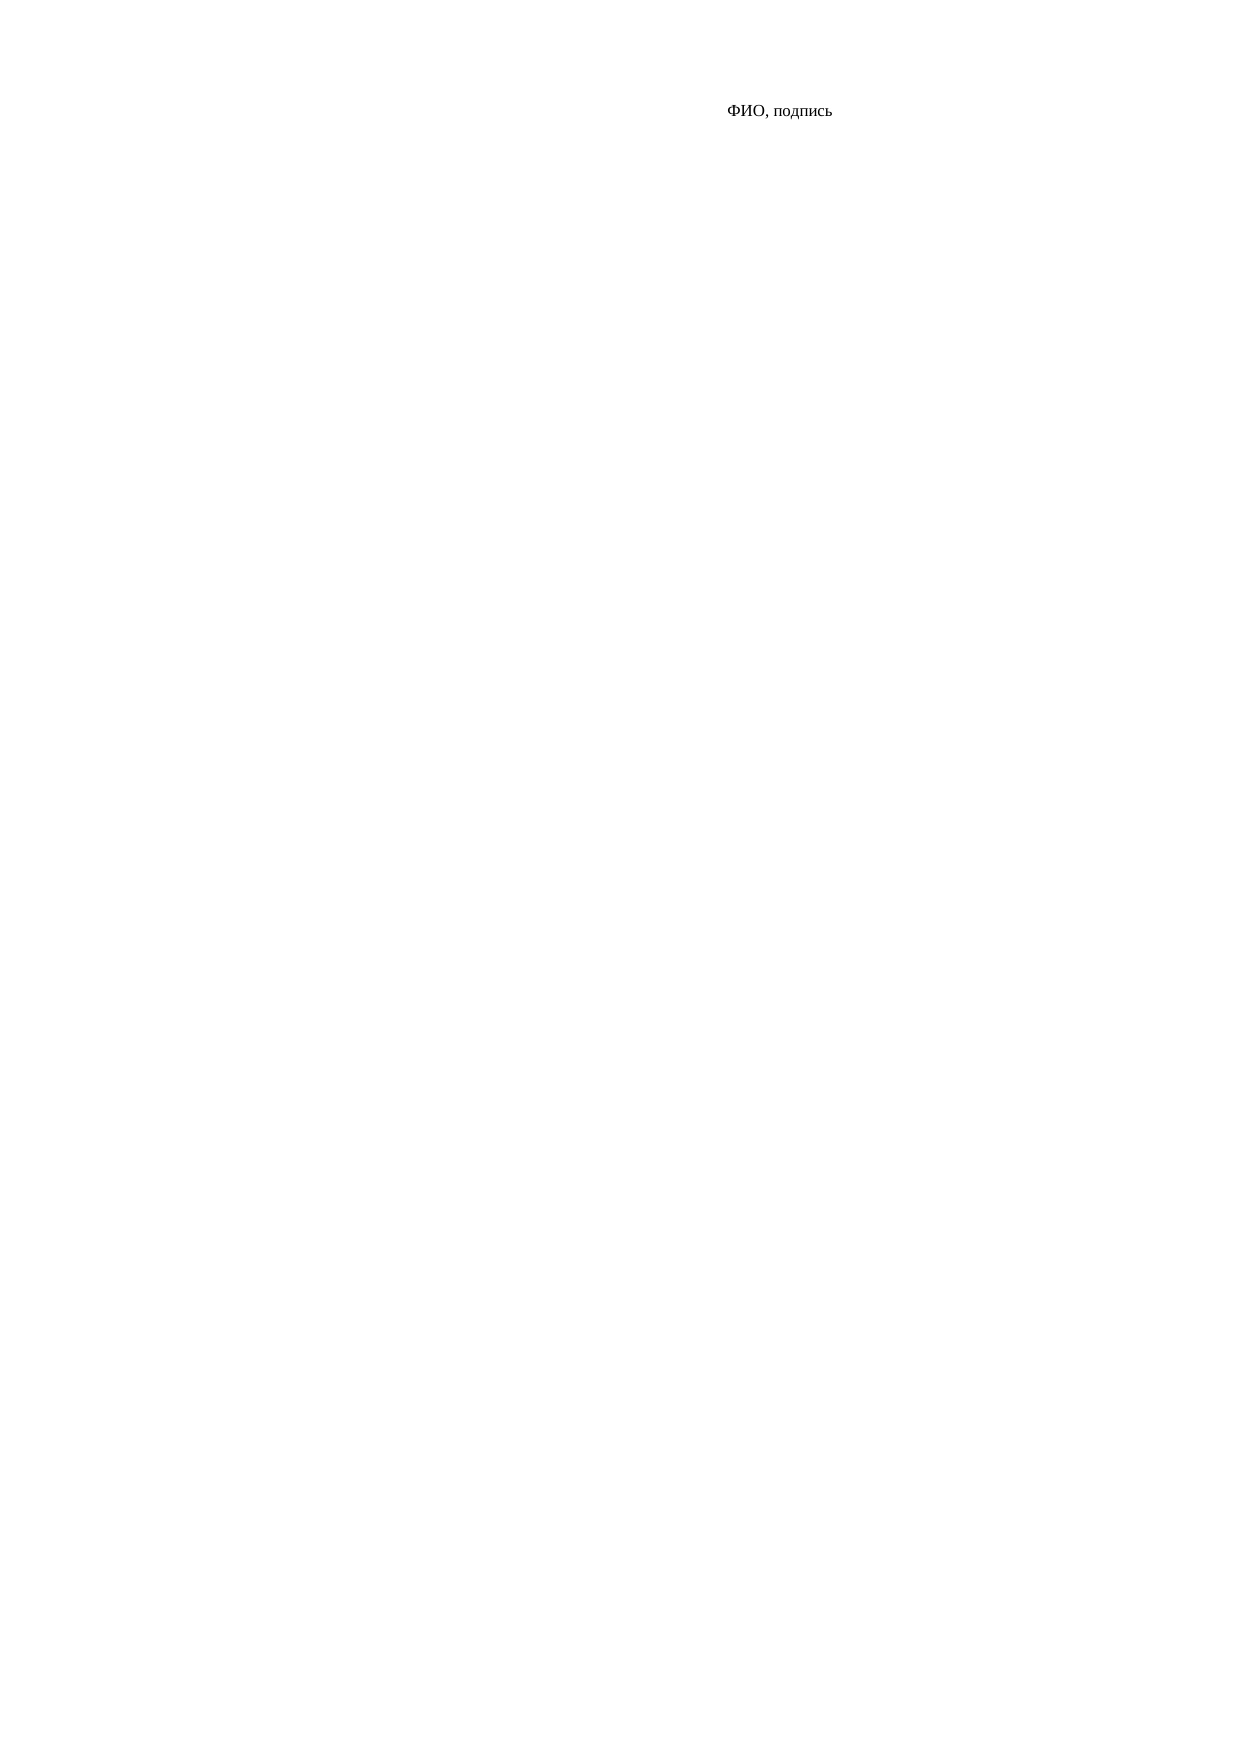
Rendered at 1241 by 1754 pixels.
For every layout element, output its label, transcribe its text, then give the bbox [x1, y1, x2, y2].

text ФИО, подпись [133, 100, 1152, 134]
